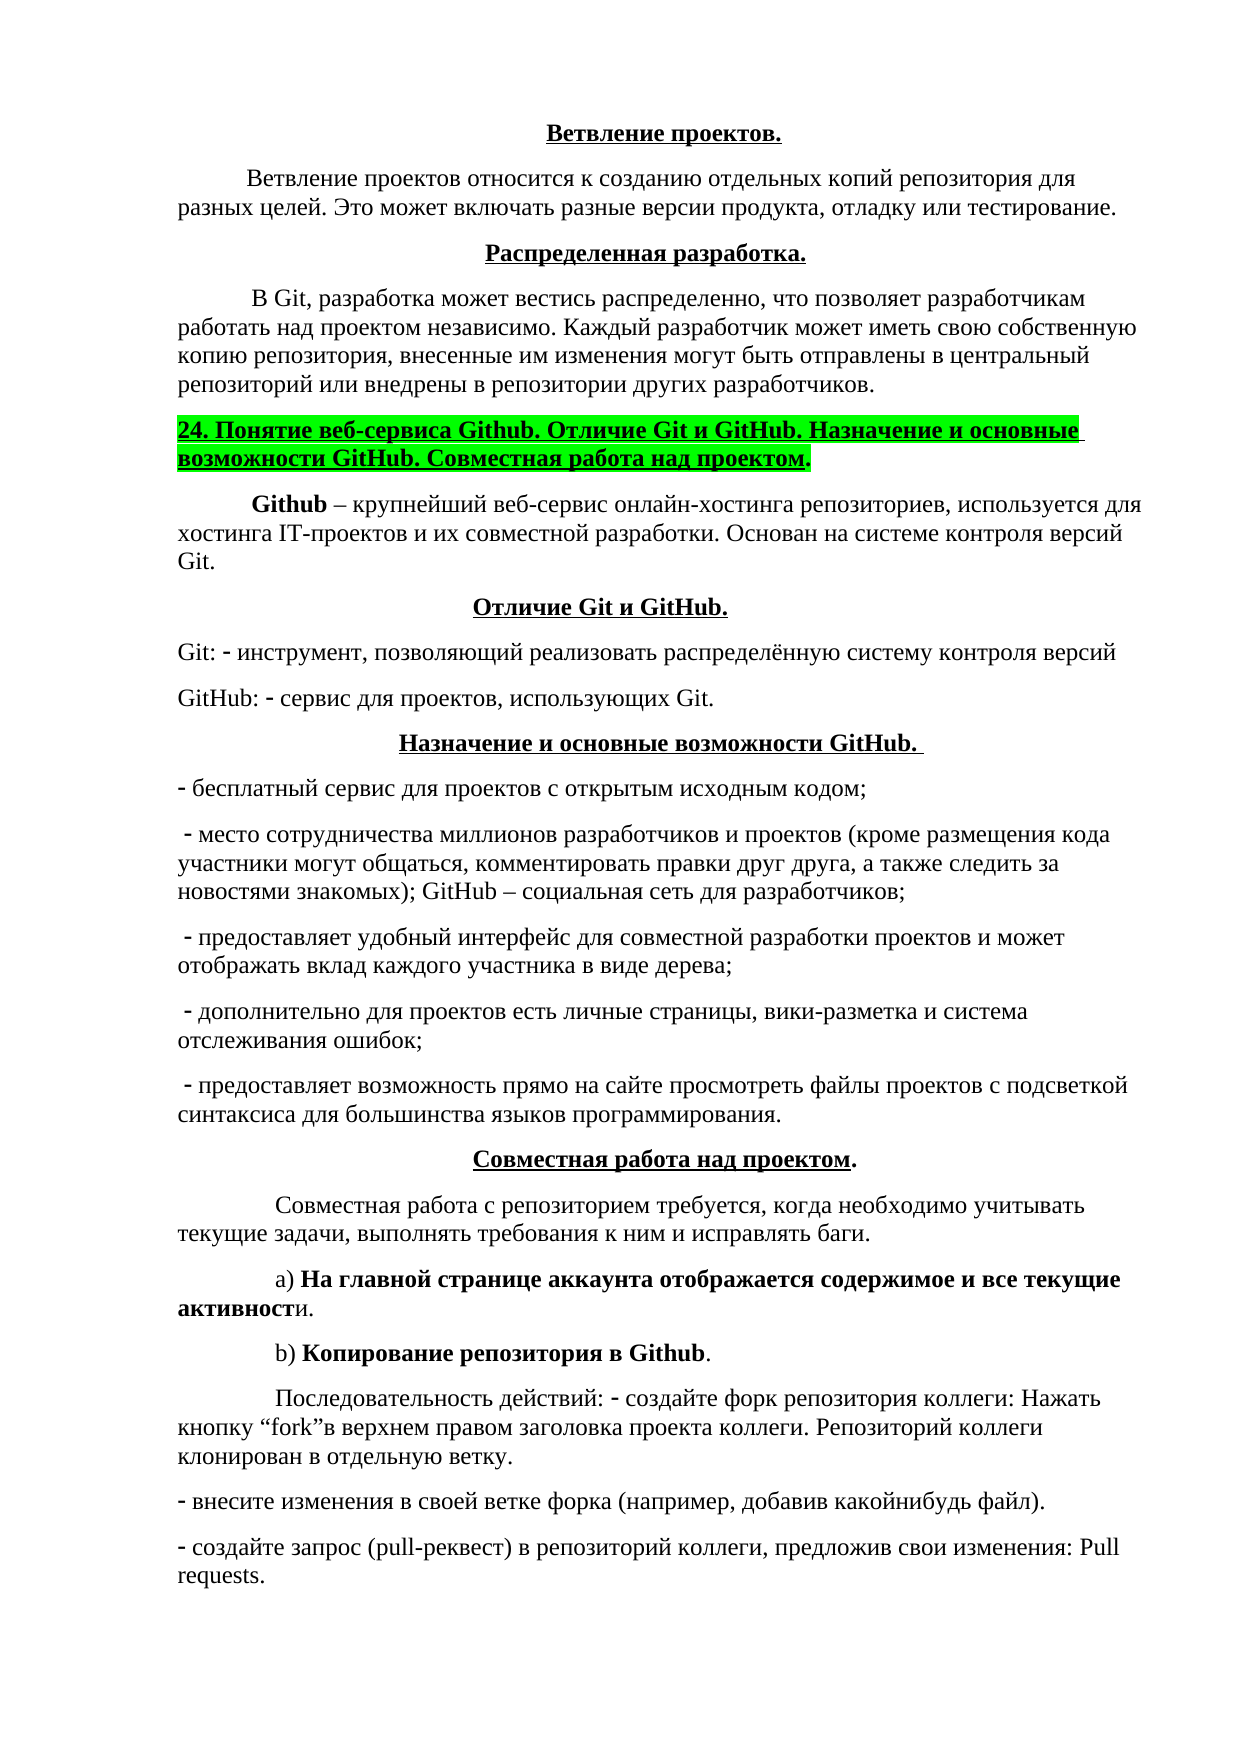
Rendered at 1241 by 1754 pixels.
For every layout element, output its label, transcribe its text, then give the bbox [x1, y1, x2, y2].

text предоставляет возможность прямо на сайте просмотреть файлы проектов с подсветкой синтаксиса для большинства языков программирования. [177, 1070, 1152, 1128]
text Github – крупнейший веб-сервис онлайн-хостинга репозиториев, используется для хостинга IT-проектов и их совместной разработки. Основан на системе контроля версий Git. [177, 489, 1152, 575]
text Отличие Git и GitHub. [177, 592, 1152, 621]
text Совместная работа над проектом. [398, 1144, 1152, 1173]
text место сотрудничества миллионов разработчиков и проектов (кроме размещения кода участники могут общаться, комментировать правки друг друга, а также следить за новостями знакомых); GitHub – социальная сеть для разработчиков; [177, 819, 1152, 905]
text Последовательность действий: создайте форк репозитория коллеги: Нажать кнопку “fork”в верхнем правом заголовка проекта коллеги. Репозиторий коллеги клонирован в отдельную ветку. [177, 1383, 1152, 1470]
text внесите изменения в своей ветке форка (например, добавив какойнибудь файл). [177, 1486, 1152, 1515]
text дополнительно для проектов есть личные страницы, вики-разметка и система отслеживания ошибок; [177, 996, 1152, 1053]
text Git: инструмент, позволяющий реализовать распределённую систему контроля версий [177, 637, 1152, 666]
text Совместная работа с репозиторием требуется, когда необходимо учитывать текущие задачи, выполнять требования к ним и исправлять баги. [177, 1190, 1152, 1247]
text Назначение и основные возможности GitHub. [325, 728, 1152, 757]
text создайте запрос (pull-реквест) в репозиторий коллеги, предложив свои изменения: Pull requests. [177, 1532, 1152, 1589]
text бесплатный сервис для проектов с открытым исходным кодом; [177, 773, 1152, 802]
text Ветвление проектов. [472, 118, 1152, 147]
text В Git, разработка может вестись распределенно, что позволяет разработчикам работать над проектом независимо. Каждый разработчик может иметь свою собственную копию репозитория, внесенные им изменения могут быть отправлены в центральный репозиторий или внедрены в репозитории других разработчиков. [177, 283, 1152, 398]
text Распределенная разработка. [472, 238, 1152, 266]
text предоставляет удобный интерфейс для совместной разработки проектов и может отображать вклад каждого участника в виде дерева; [177, 922, 1152, 979]
text GitHub: сервис для проектов, использующих Git. [177, 683, 1152, 711]
text Ветвление проектов относится к созданию отдельных копий репозитория для разных целей. Это может включать разные версии продукта, отладку или тестирование. [177, 163, 1152, 221]
text 24. Понятие веб-сервиса Github. Отличие Git и GitHub. Назначение и основные возможности GitHub. Совместная работа над проектом. [177, 415, 1152, 472]
text a) На главной странице аккаунта отображается содержимое и все текущие активности. [177, 1264, 1152, 1321]
text b) Копирование репозитория в Github. [177, 1338, 1152, 1367]
